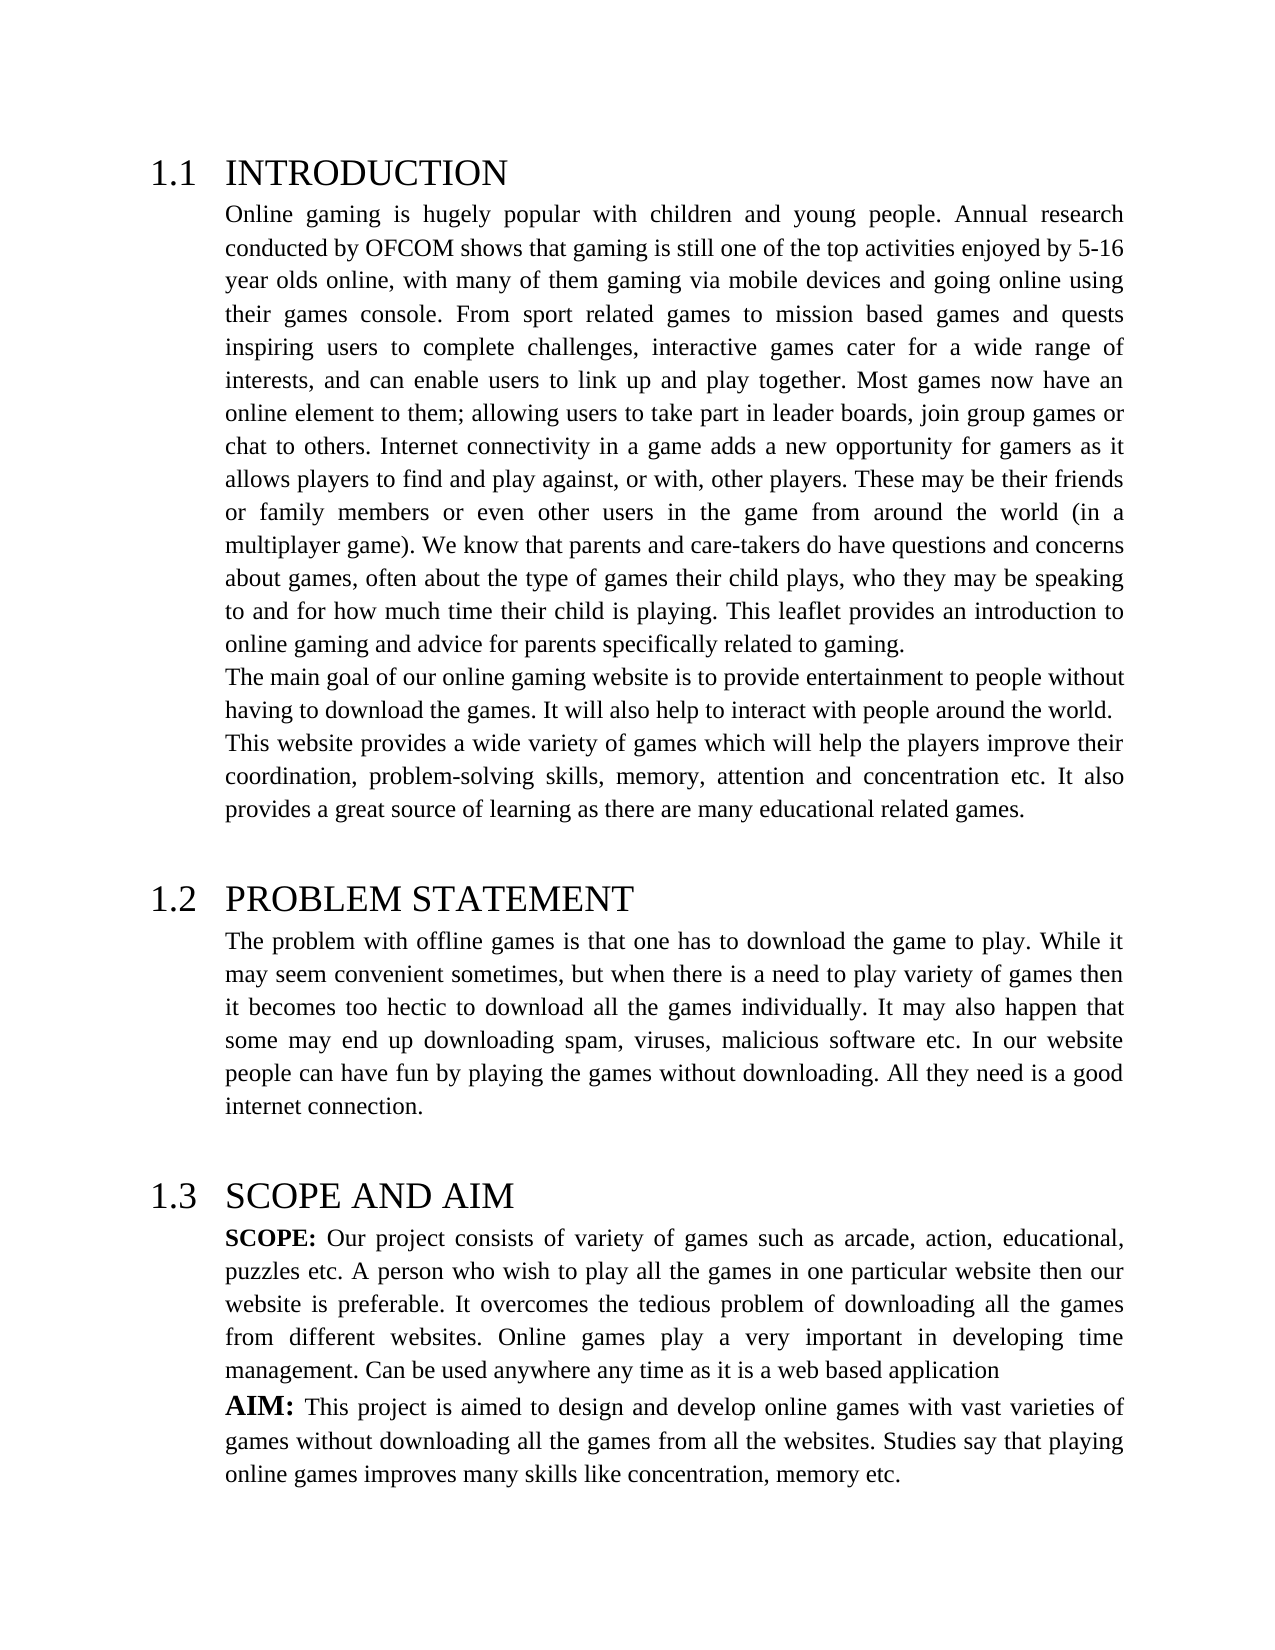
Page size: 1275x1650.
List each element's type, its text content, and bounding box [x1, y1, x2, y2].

list PROBLEM STATEMENT [150, 877, 1125, 920]
list INTRODUCTION [150, 150, 1125, 193]
text This website provides a wide variety of games which will help the players improve their coordination, problem-solving skills, memory, attention and concentration etc. It also provides a great source of learning as there are many educational related games. [225, 728, 1125, 823]
list SCOPE AND AIM [150, 1174, 1125, 1217]
text SCOPE: Our project consists of variety of games such as arcade, action, educational, puzzles etc. A person who wish to play all the games in one particular website then our website is preferable. It overcomes the tedious problem of downloading all the games from different websites. Online games play a very important in developing time management. Can be used anywhere any time as it is a web based application [225, 1223, 1125, 1384]
text AIM: This project is aimed to design and develop online games with vast varieties of games without downloading all the games from all the websites. Studies say that playing online games improves many skills like concentration, memory etc. [225, 1388, 1125, 1488]
text Online gaming is hugely popular with children and young people. Annual research conducted by OFCOM shows that gaming is still one of the top activities enjoyed by 5-16 year olds online, with many of them gaming via mobile devices and going online using their games console. From sport related games to mission based games and quests inspiring users to complete challenges, interactive games cater for a wide range of interests, and can enable users to link up and play together. Most games now have an online element to them; allowing users to take part in leader boards, join group games or chat to others. Internet connectivity in a game adds a new opportunity for gamers as it allows players to find and play against, or with, other players. These may be their friends or family members or even other users in the game from around the world (in a multiplayer game). We know that parents and care-takers do have questions and concerns about games, often about the type of games their child plays, who they may be speaking to and for how much time their child is playing. This leaflet provides an introduction to online gaming and advice for parents specifically related to gaming. [225, 199, 1125, 658]
text The main goal of our online gaming website is to provide entertainment to people without having to download the games. It will also help to interact with people around the world. [225, 662, 1125, 724]
text The problem with offline games is that one has to download the game to play. While it may seem convenient sometimes, but when there is a need to play variety of games then it becomes too hectic to download all the games individually. It may also happen that some may end up downloading spam, viruses, malicious software etc. In our website people can have fun by playing the games without downloading. All they need is a good internet connection. [225, 926, 1125, 1120]
